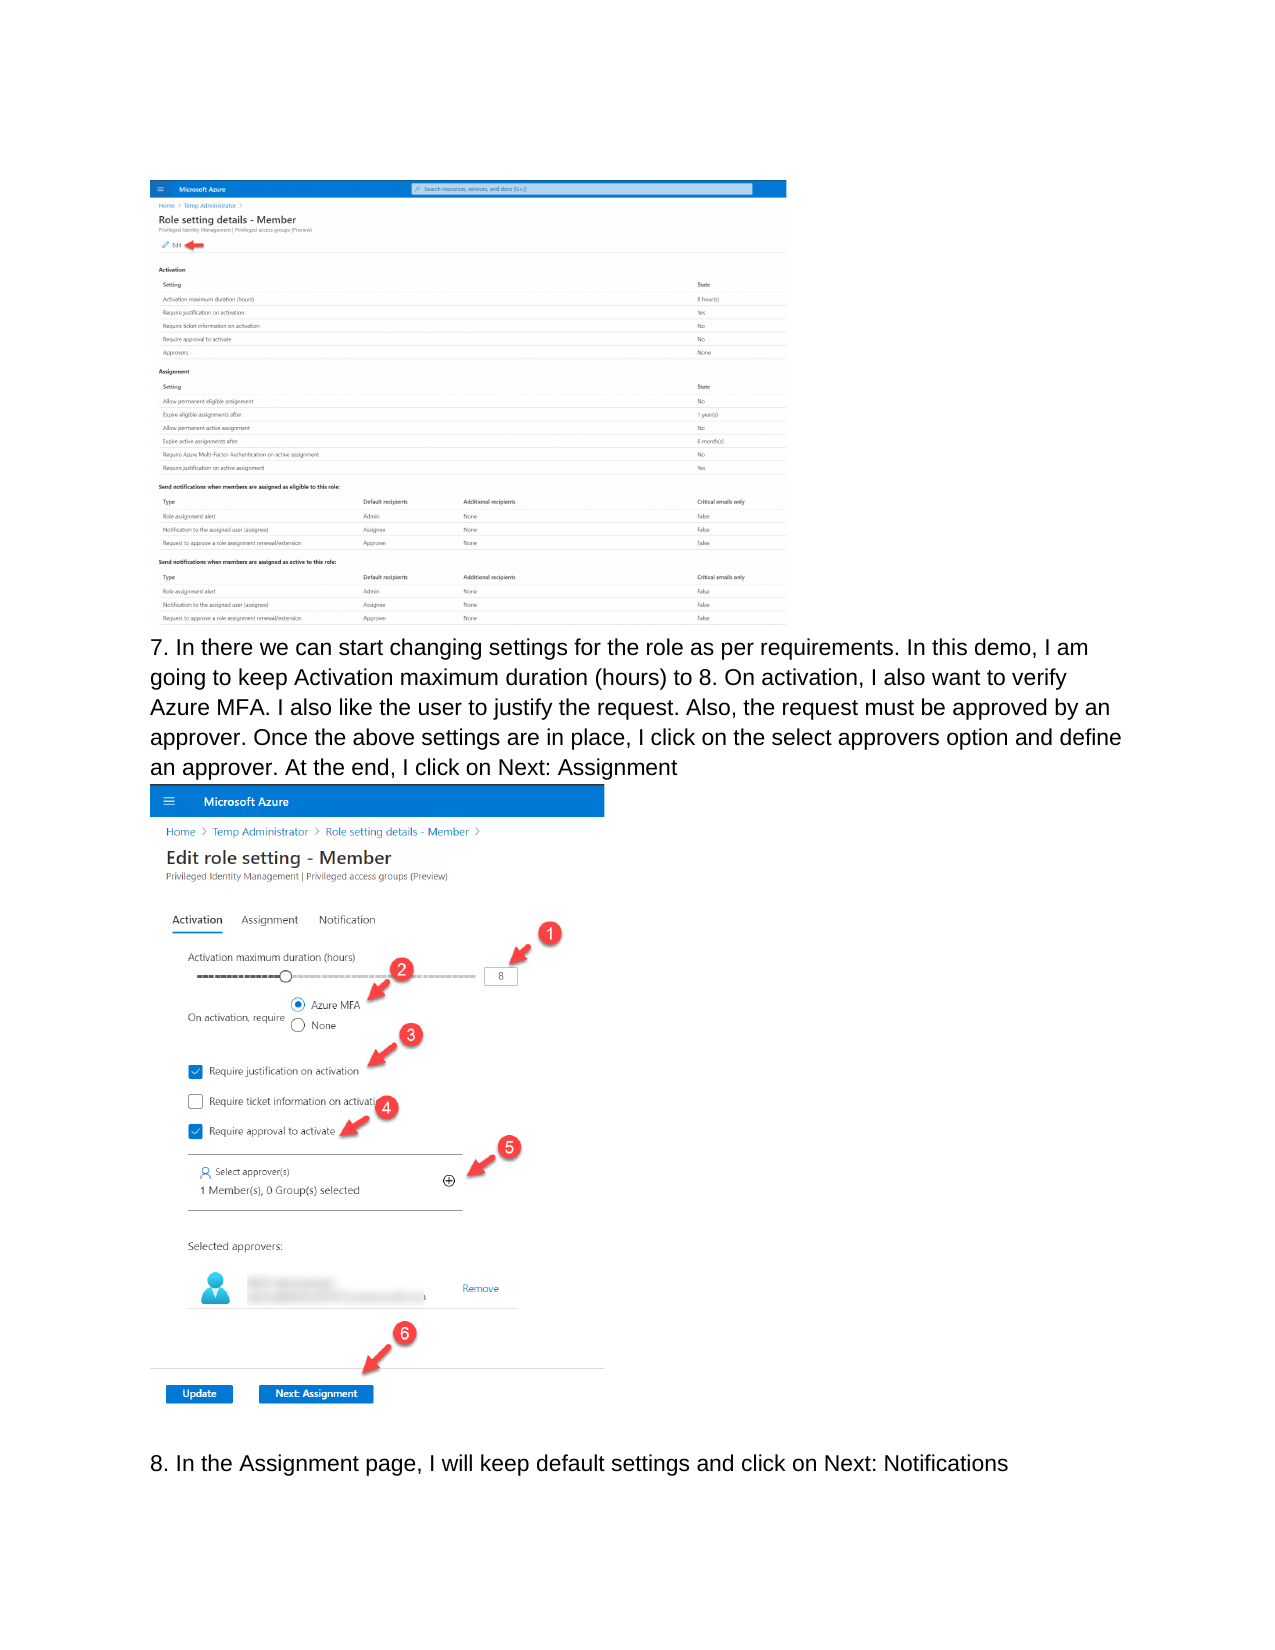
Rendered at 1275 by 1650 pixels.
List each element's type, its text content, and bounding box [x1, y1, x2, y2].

picture [150, 180, 787, 630]
text 7. In there we can start changing settings for the role as per requirements. In this demo, I am going to keep Activation maximum duration (hours) to 8. On activation, I also want to verify Azure MFA. I also like the user to justify the request. Also, the request must be approved by an approver. Once the above settings are in place, I click on the select approvers option and define an approver. At the end, I click on Next: Assignment [150, 633, 1125, 781]
text 8. In the Assignment page, I will keep default settings and click on Next: Notifications [150, 1450, 1125, 1476]
picture [150, 784, 605, 1416]
